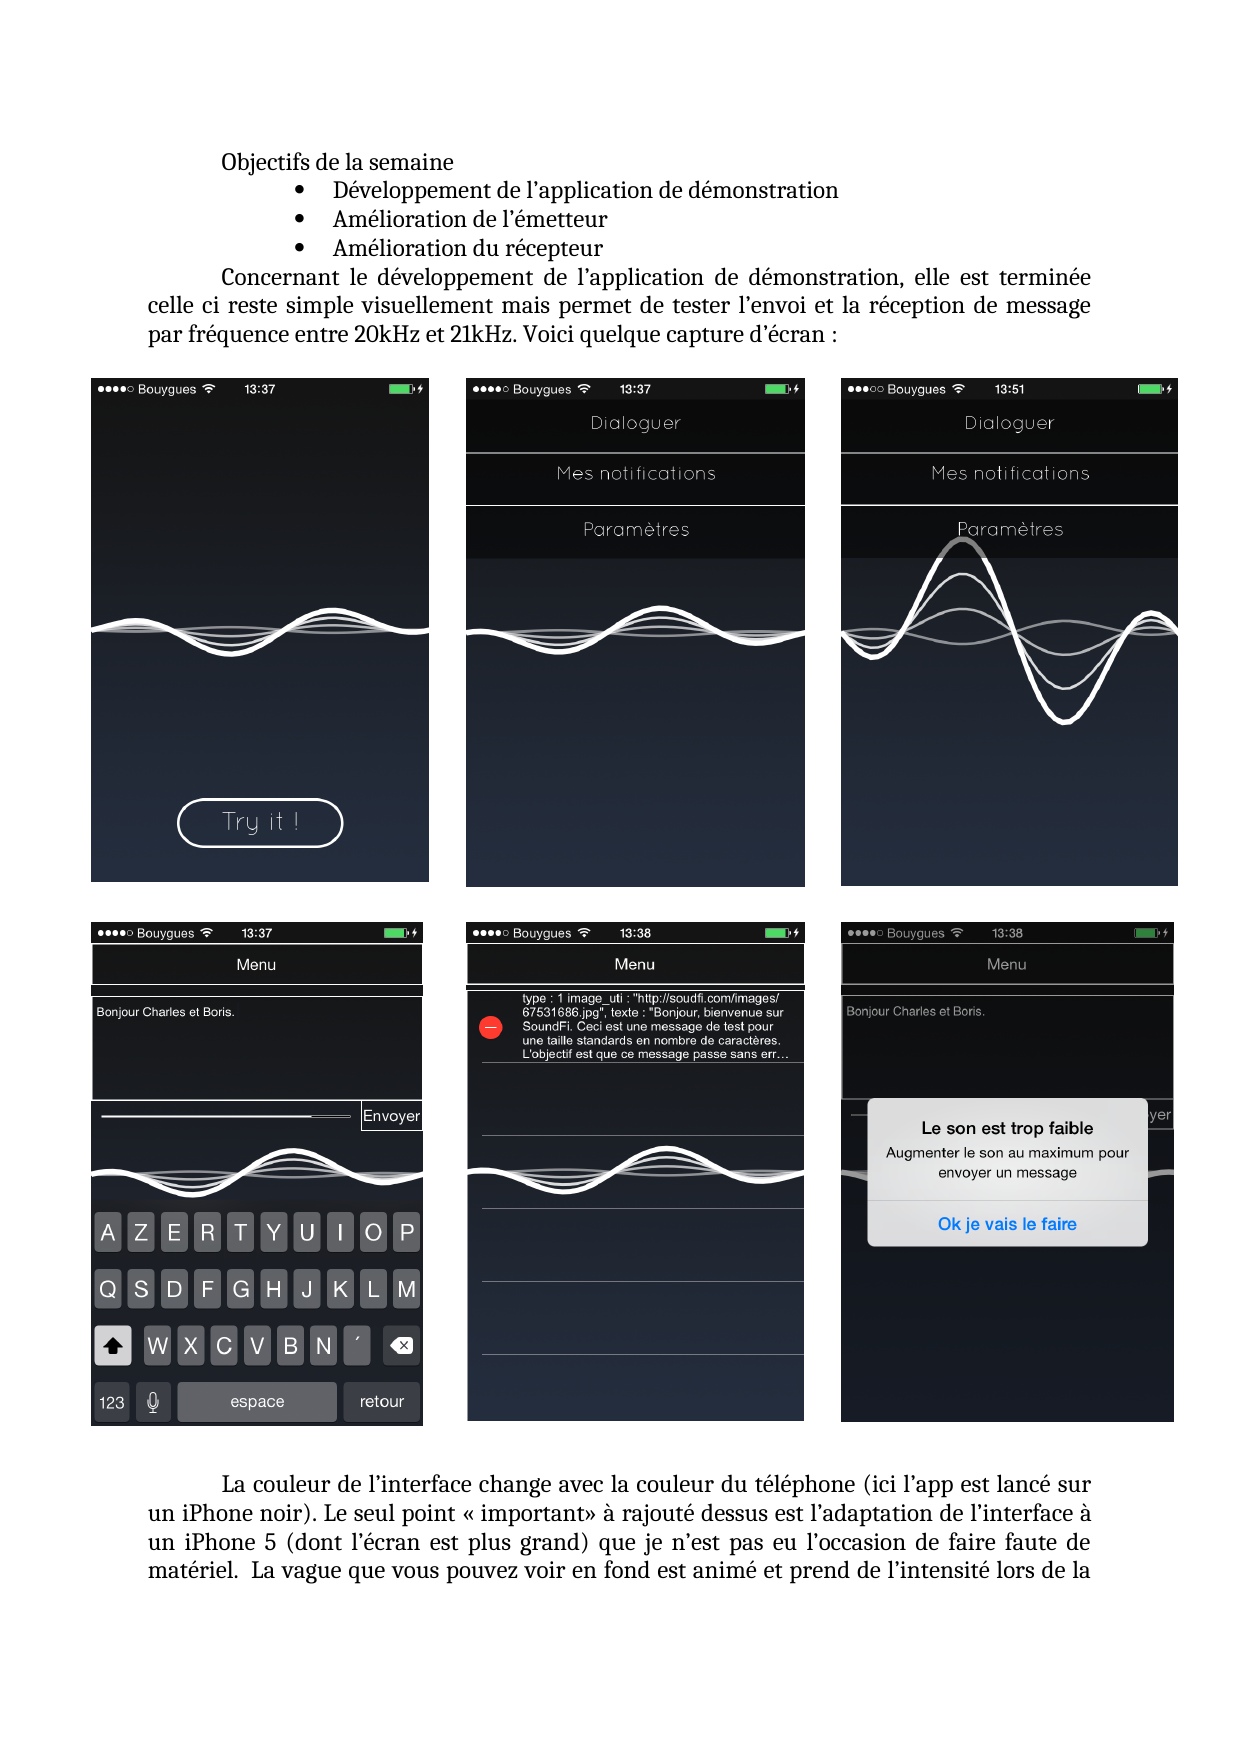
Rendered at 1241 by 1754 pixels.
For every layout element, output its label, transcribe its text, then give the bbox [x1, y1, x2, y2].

text Objectifs de la semaine [148, 148, 1093, 176]
list Amélioration du récepteur [295, 234, 1093, 263]
picture [466, 378, 805, 887]
list Développement de l’application de démonstration [295, 176, 1093, 205]
picture [91, 378, 429, 882]
picture [466, 922, 805, 1422]
picture [91, 922, 423, 1426]
picture [841, 922, 1174, 1422]
picture [841, 378, 1178, 886]
text Concernant le développement de l’application de démonstration, elle est terminée celle ci reste simple visuellement mais permet de tester l’envoi et la réception de message par fréquence entre 20kHz et 21kHz. Voici quelque capture d’écran : [148, 263, 1093, 349]
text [148, 1470, 1093, 1585]
list Amélioration de l’émetteur [295, 205, 1093, 234]
